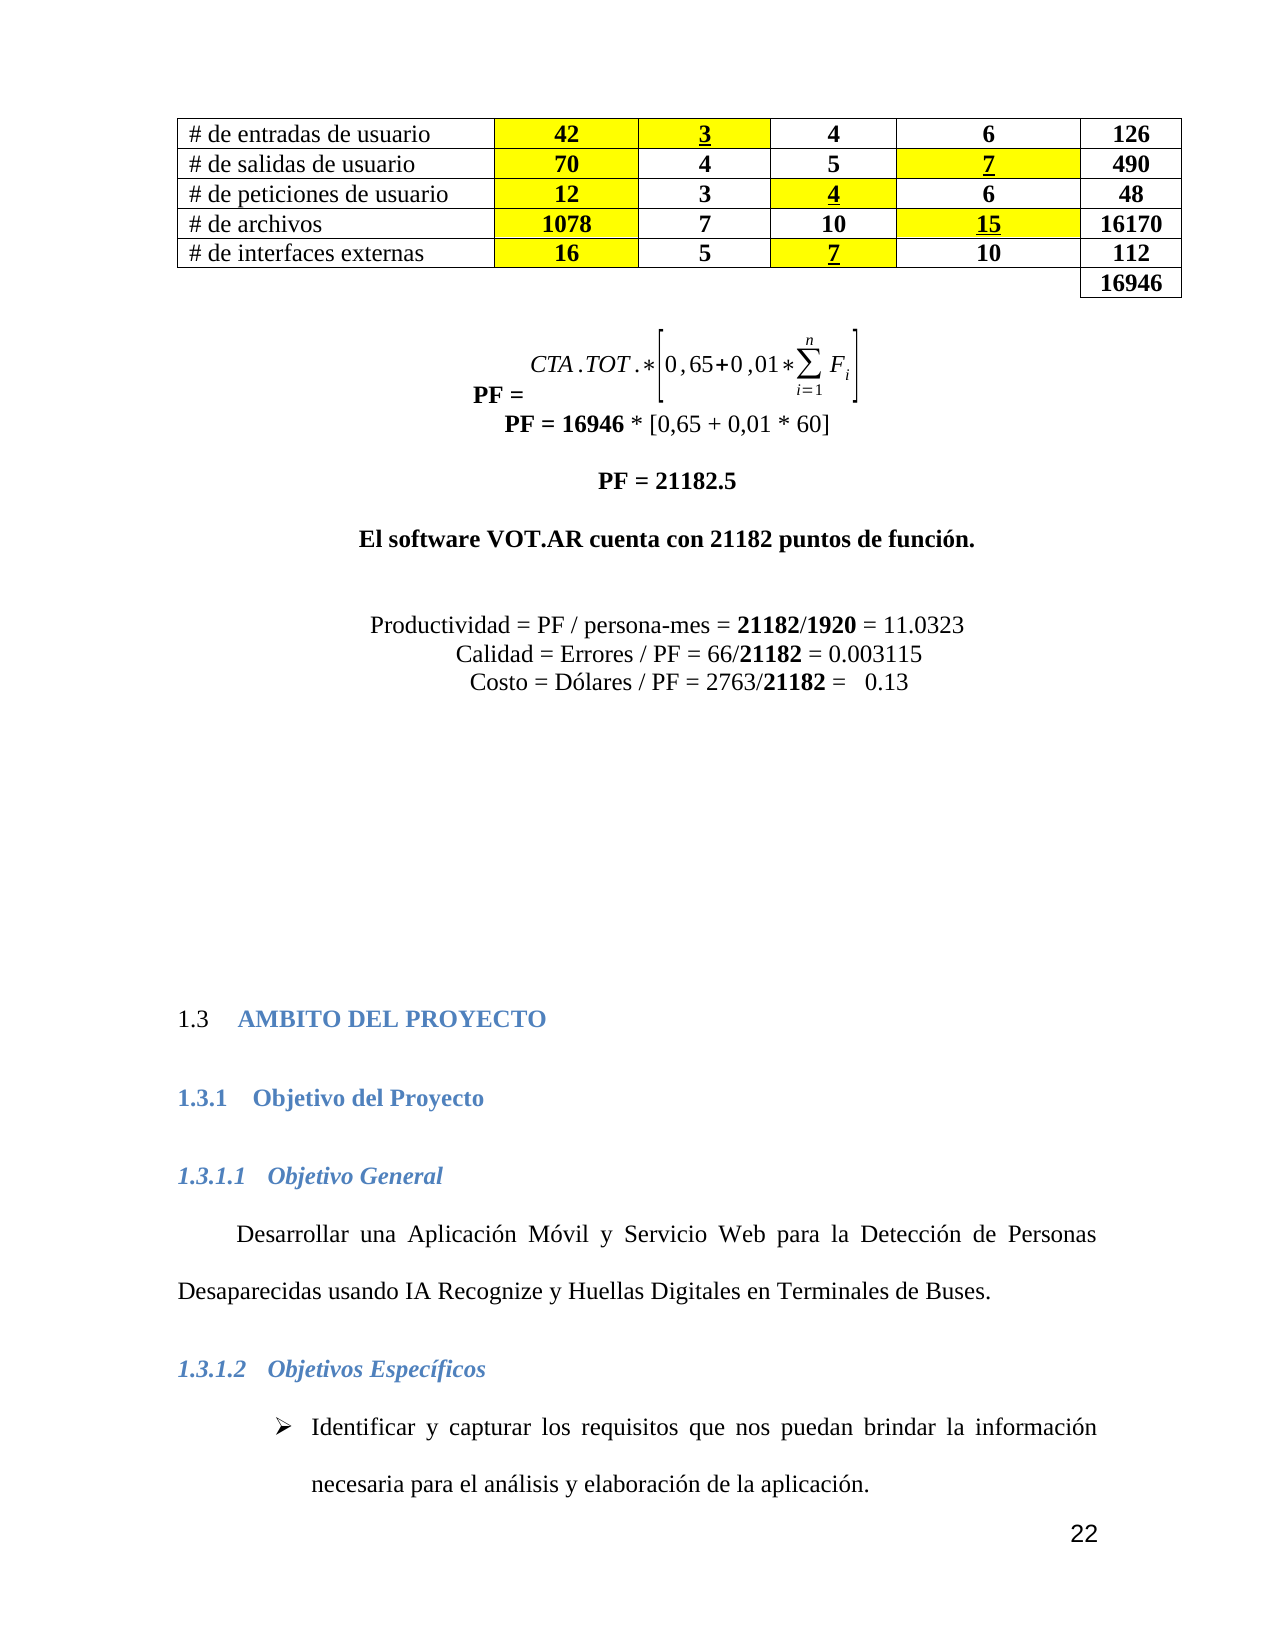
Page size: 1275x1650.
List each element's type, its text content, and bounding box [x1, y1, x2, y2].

table_cell 7 [897, 149, 1080, 178]
table_cell 16 [495, 239, 638, 267]
text PF = 21182.5 [177, 466, 1098, 495]
table_cell 126 [1081, 119, 1181, 148]
table_cell 10 [771, 209, 896, 237]
text Productividad = PF / persona-mes = 21182/1920 = 11.0323 [177, 610, 1098, 639]
table_cell 6 [897, 179, 1080, 208]
subtitle Objetivos Específicos [177, 1354, 1098, 1383]
table_cell 5 [639, 239, 770, 267]
table_cell 4 [771, 179, 896, 208]
table_cell 10 [897, 239, 1080, 267]
list Identificar y capturar los requisitos que nos puedan brindar la información necesaria para el análisis y elaboración de la aplicación. [274, 1412, 1098, 1498]
text Desarrollar una Aplicación Móvil y Servicio Web para la Detección de Personas Desaparecidas usando IA Recognize y Huellas Digitales en Terminales de Buses. [177, 1219, 1098, 1305]
table_cell 6 [897, 119, 1080, 148]
table_cell 4 [639, 149, 770, 178]
table_cell 3 [639, 179, 770, 208]
subtitle Objetivo del Proyecto [177, 1083, 1098, 1112]
table_cell # de archivos [178, 209, 494, 237]
table_cell 1078 [495, 209, 638, 237]
table_cell # de peticiones de usuario [178, 179, 494, 208]
table_cell 12 [495, 179, 638, 208]
table_cell 16946 [1081, 268, 1181, 297]
table_cell 7 [639, 209, 770, 237]
table_cell # de interfaces externas [178, 239, 494, 267]
text PF = 16946 * [0,65 + 0,01 * 60] [177, 409, 1098, 437]
text PF = [177, 327, 1098, 409]
table_cell 7 [771, 239, 896, 267]
table_cell # de salidas de usuario [178, 149, 494, 178]
table_cell 48 [1081, 179, 1181, 208]
table_cell 3 [639, 119, 770, 148]
table_cell 42 [495, 119, 638, 148]
subtitle Objetivo General [177, 1161, 1098, 1190]
table_cell 490 [1081, 149, 1181, 178]
subtitle AMBITO DEL PROYECTO [177, 1004, 1098, 1033]
table_cell 70 [495, 149, 638, 178]
text Calidad = Errores / PF = 66/21182 = 0.003115 [206, 639, 1098, 667]
table_cell 15 [897, 209, 1080, 237]
table_cell 16170 [1081, 209, 1181, 237]
text El software VOT.AR cuenta con 21182 puntos de función. [177, 524, 1098, 552]
table_cell 112 [1081, 239, 1181, 267]
table_cell # de entradas de usuario [178, 119, 494, 148]
text Costo = Dólares / PF = 2763/21182 = 0.13 [206, 667, 1098, 696]
table_cell 5 [771, 149, 896, 178]
table_cell 4 [771, 119, 896, 148]
